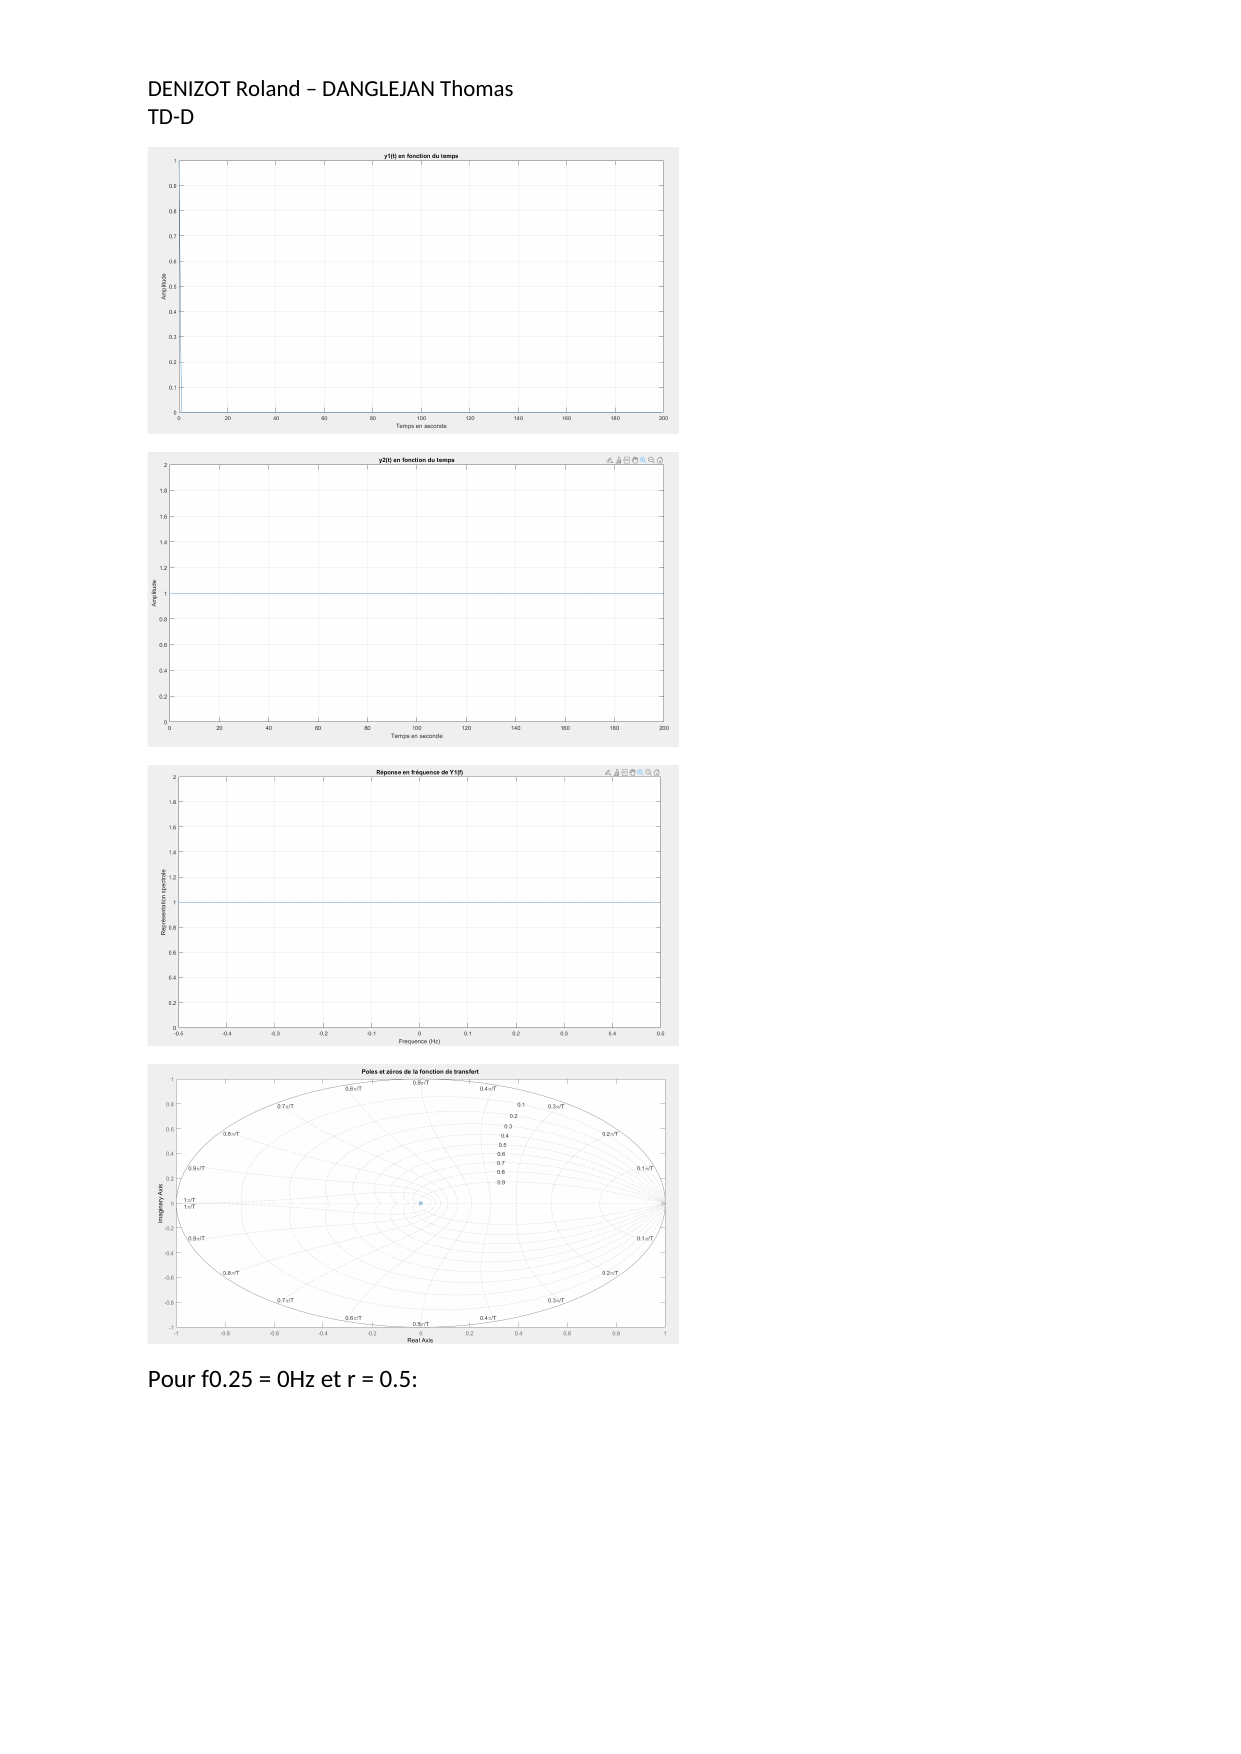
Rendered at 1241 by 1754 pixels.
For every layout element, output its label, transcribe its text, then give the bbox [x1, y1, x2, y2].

picture [147, 452, 679, 747]
picture [147, 1064, 679, 1344]
picture [147, 147, 679, 434]
text Pour f0.25 = 0Hz et r = 0.5: [148, 1363, 1093, 1393]
picture [147, 765, 679, 1046]
